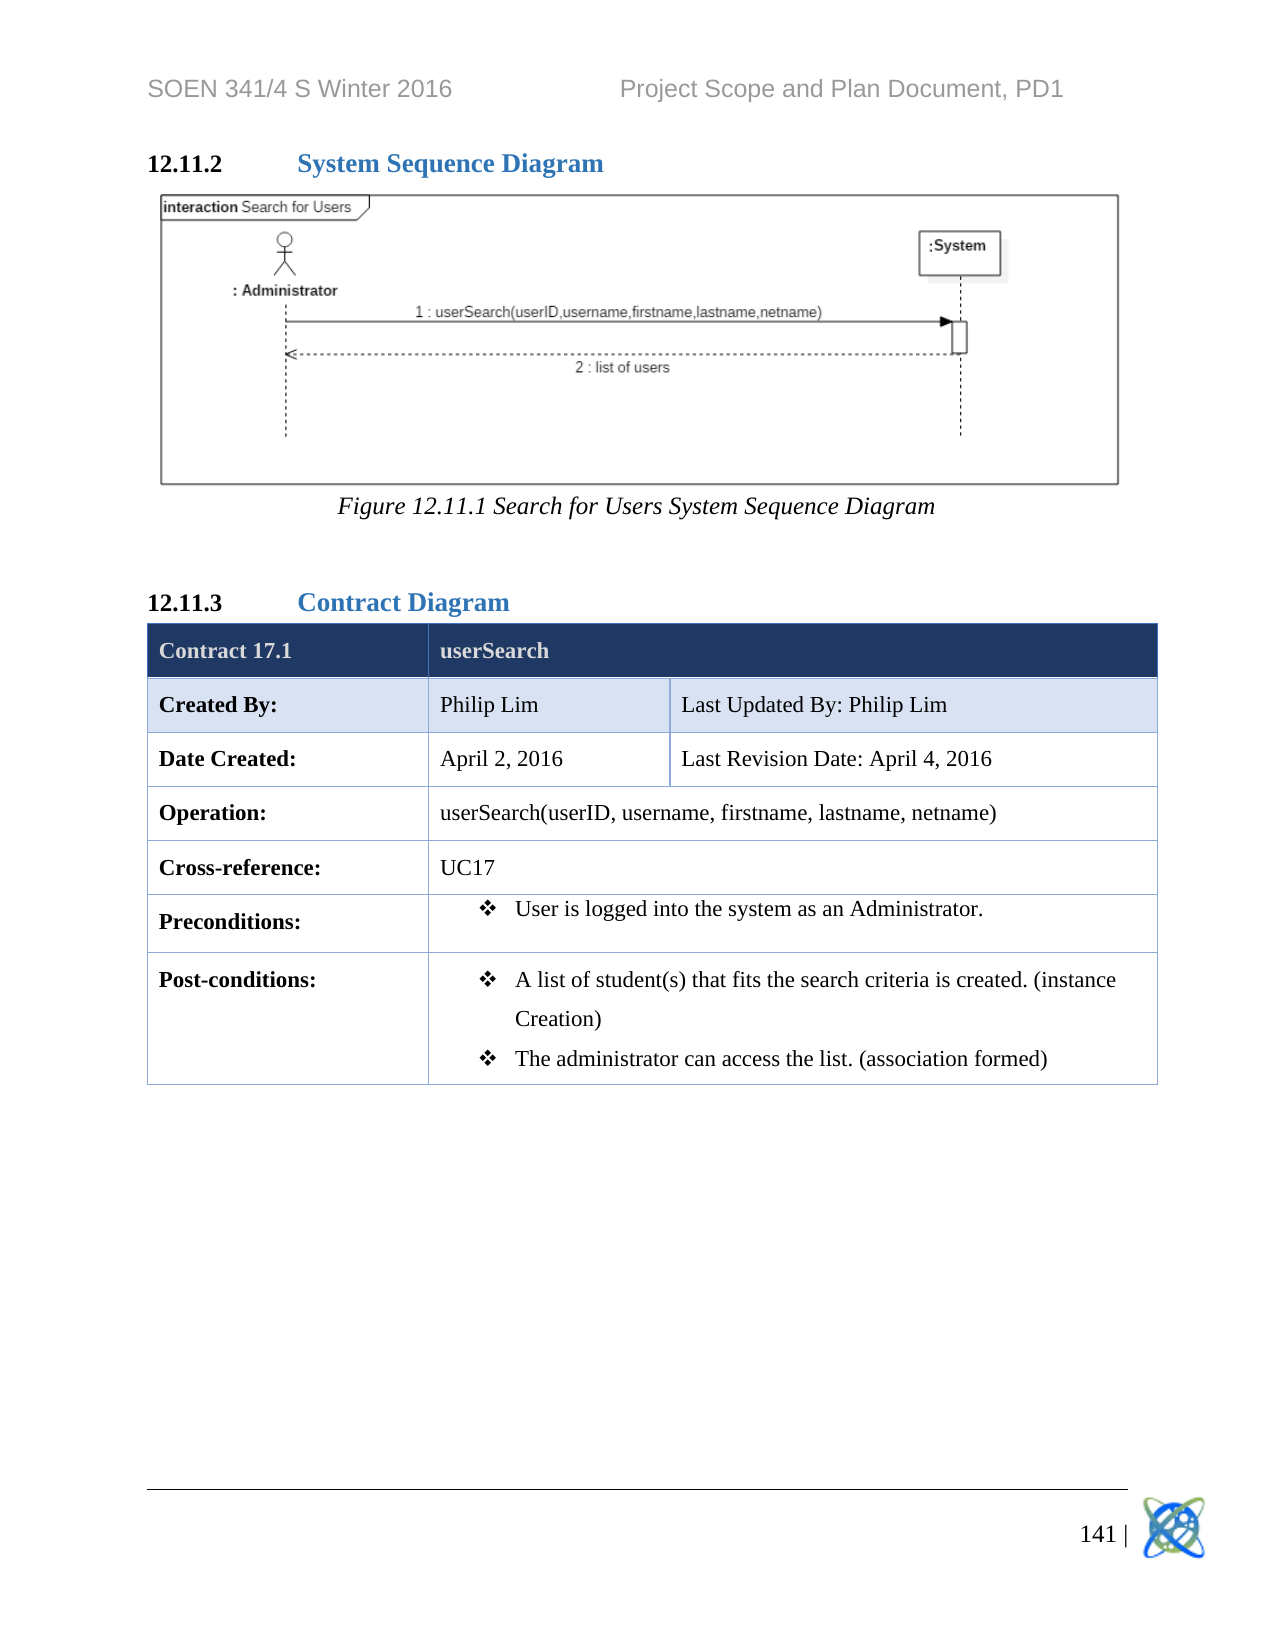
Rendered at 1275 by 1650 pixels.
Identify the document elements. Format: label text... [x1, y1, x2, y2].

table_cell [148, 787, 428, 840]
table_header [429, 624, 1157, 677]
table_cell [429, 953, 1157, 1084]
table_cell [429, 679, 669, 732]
text System Sequence Diagram [147, 147, 1128, 178]
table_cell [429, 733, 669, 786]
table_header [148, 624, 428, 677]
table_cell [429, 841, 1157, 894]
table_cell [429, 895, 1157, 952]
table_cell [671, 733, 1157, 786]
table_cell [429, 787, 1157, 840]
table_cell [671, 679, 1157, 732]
picture [150, 184, 1125, 491]
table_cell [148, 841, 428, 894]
text Contract Diagram [147, 586, 1128, 617]
text Figure 12.11.1 Search for Users System Sequence Diagram [147, 491, 1128, 520]
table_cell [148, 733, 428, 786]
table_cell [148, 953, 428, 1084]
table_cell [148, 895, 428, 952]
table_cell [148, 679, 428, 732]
picture [1123, 1490, 1224, 1566]
